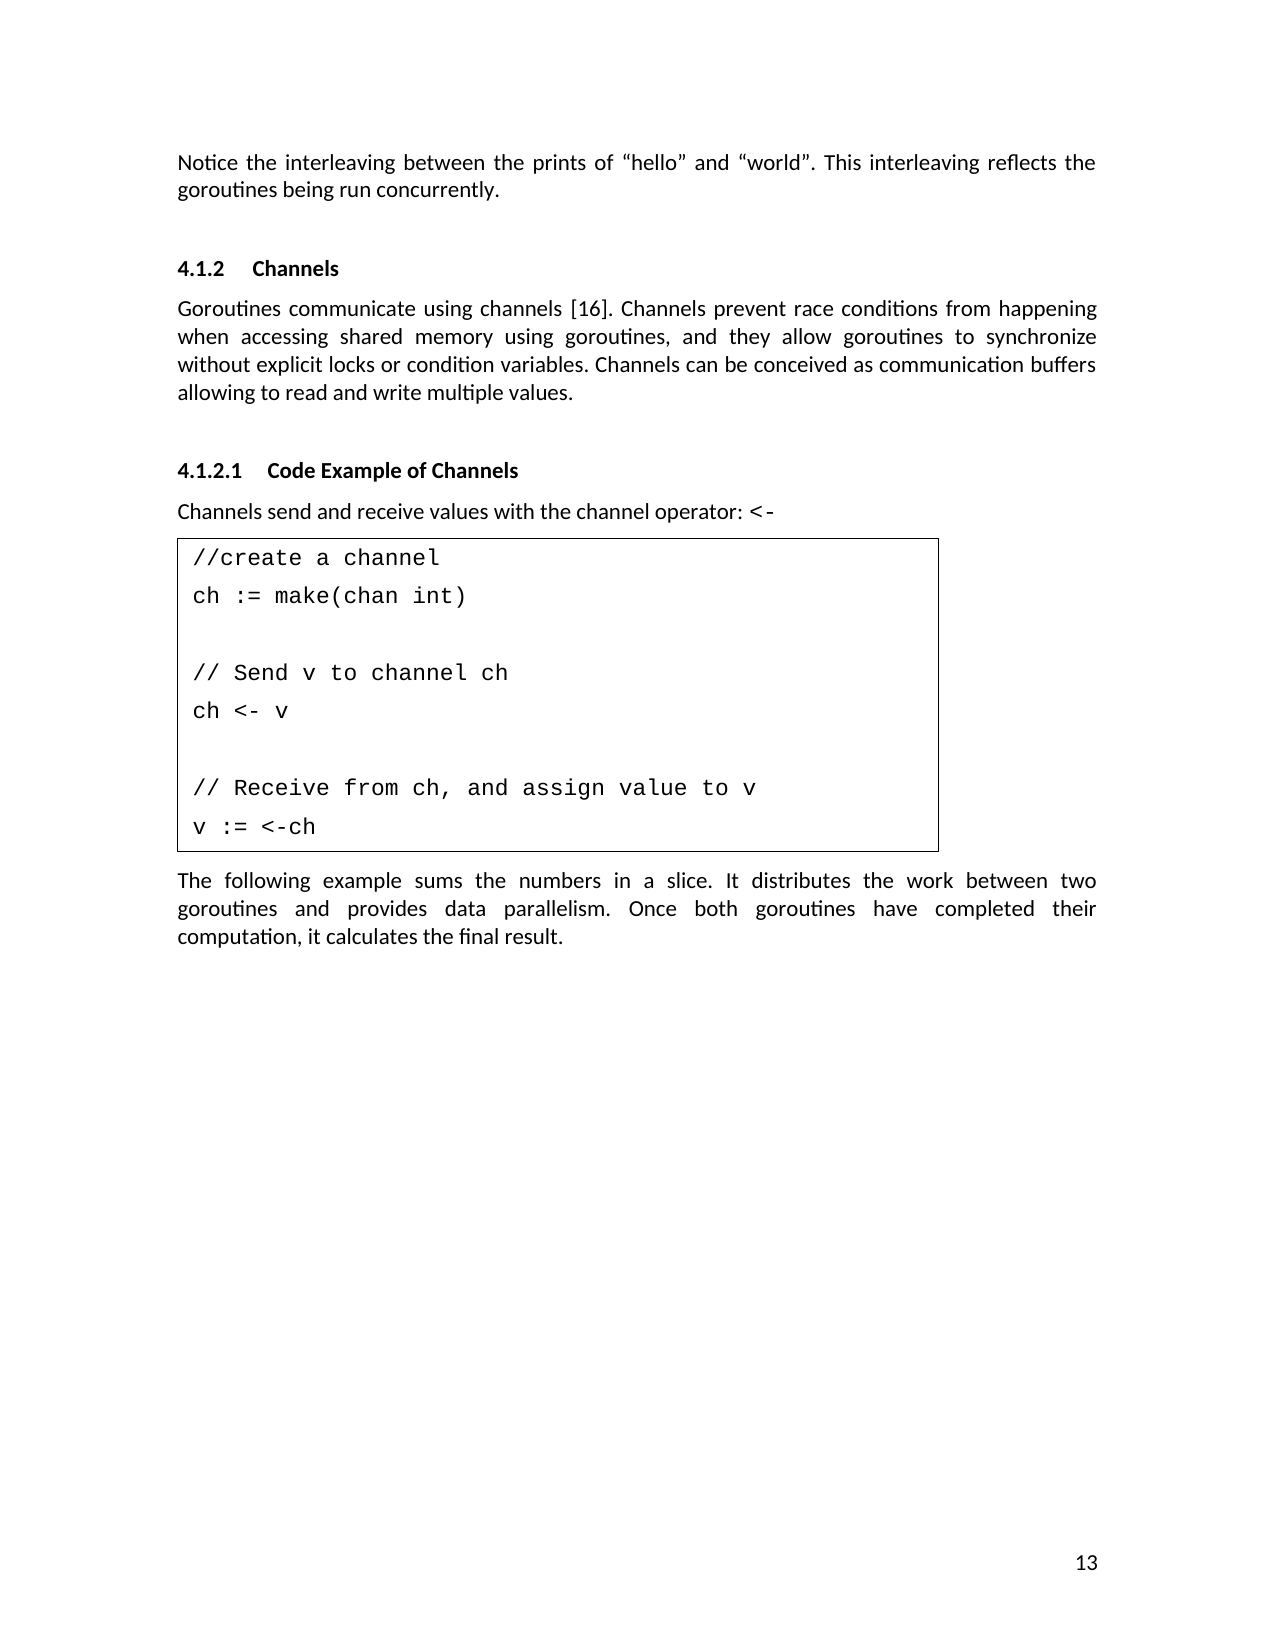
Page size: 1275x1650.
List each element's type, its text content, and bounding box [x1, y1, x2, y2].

subtitle Channels [177, 254, 1098, 282]
text Goroutines communicate using channels [16]. Channels prevent race conditions from happening when accessing shared memory using goroutines, and they allow goroutines to synchronize without explicit locks or condition variables. Channels can be conceived as communication buffers allowing to read and write multiple values. [177, 294, 1098, 406]
subtitle Code Example of Channels [177, 456, 1098, 484]
text Notice the interleaving between the prints of “hello” and “world”. This interleaving reflects the goroutines being run concurrently. [177, 148, 1098, 204]
text The following example sums the numbers in a slice. It distributes the work between two goroutines and provides data parallelism. Once both goroutines have completed their computation, it calculates the final result. [177, 866, 1098, 950]
text Channels send and receive values with the channel operator: <- [177, 497, 1098, 526]
